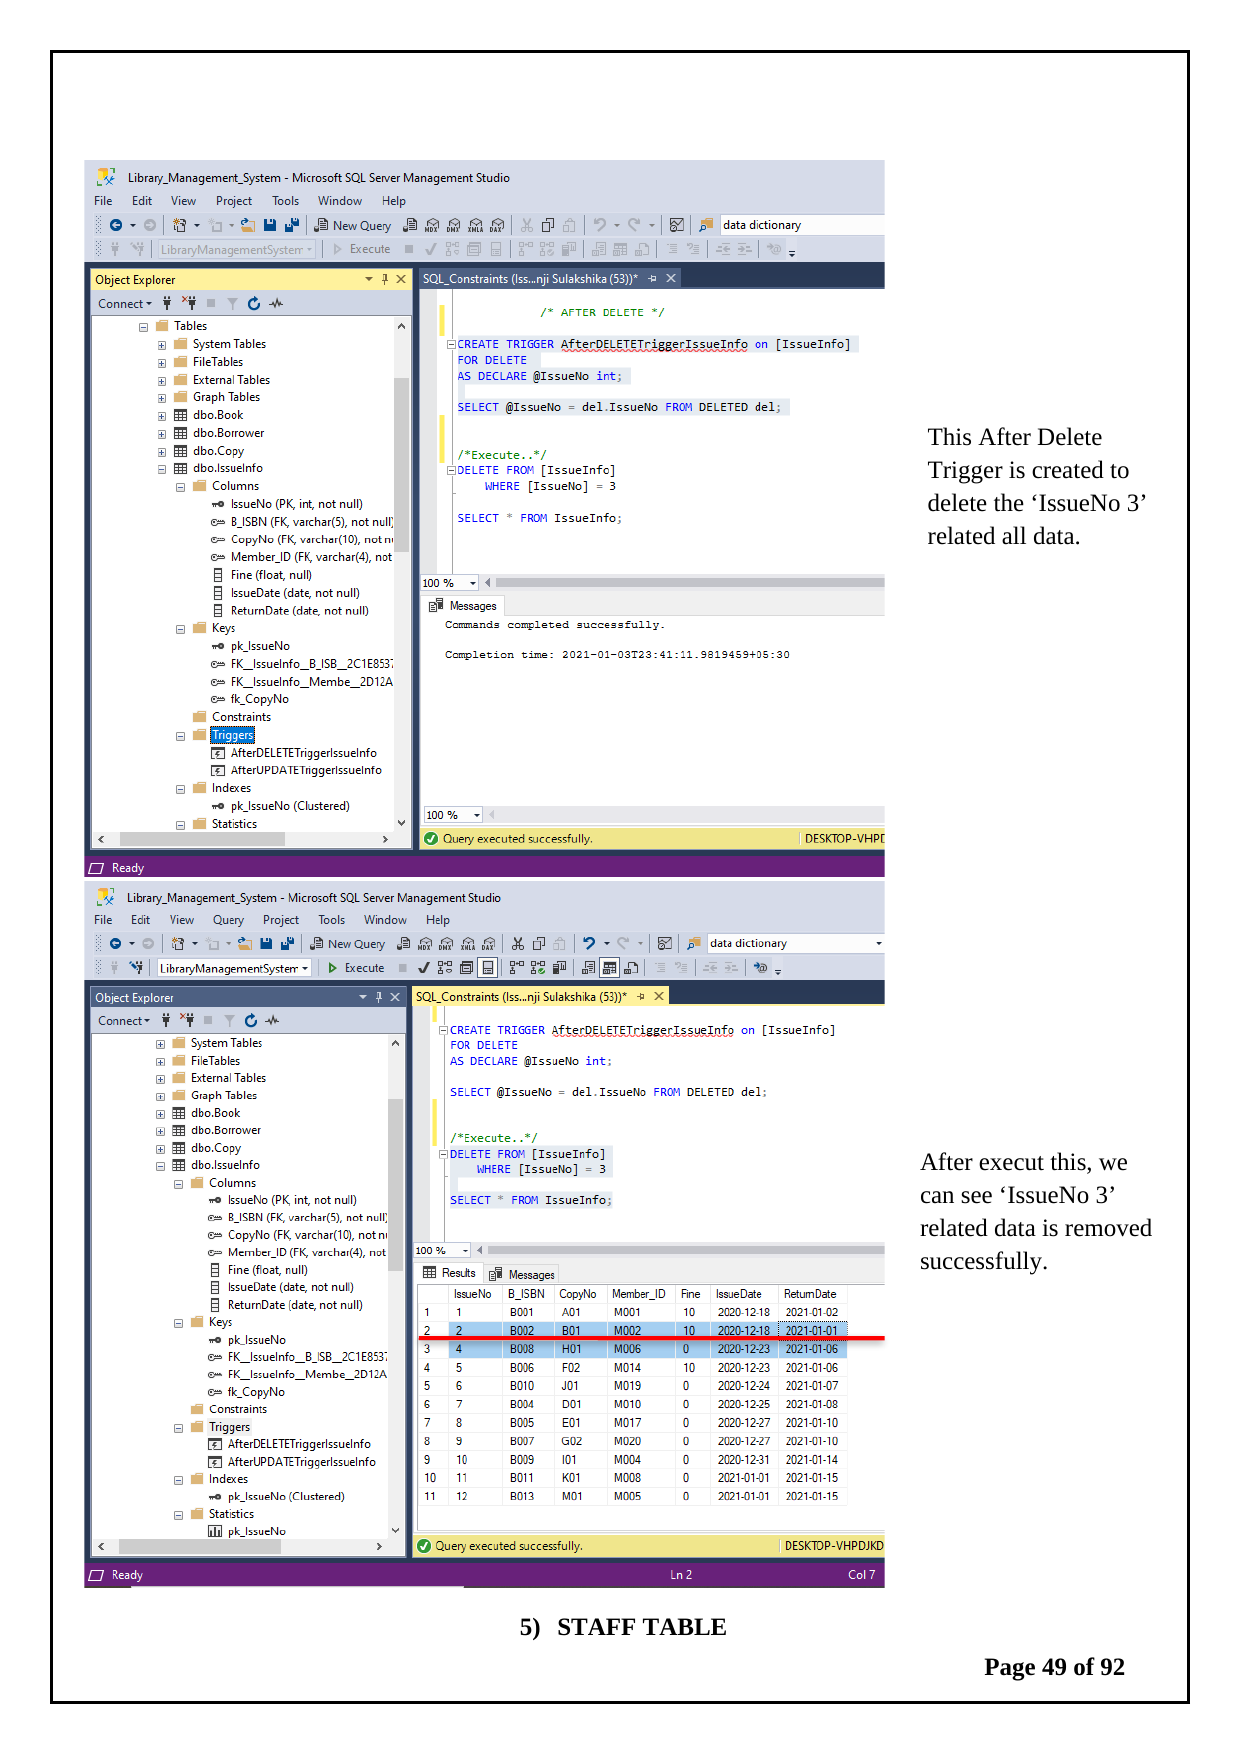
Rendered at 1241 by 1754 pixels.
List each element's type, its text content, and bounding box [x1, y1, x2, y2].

subtitle STAFF TABLE [122, 1612, 1125, 1641]
picture [84, 160, 885, 877]
picture [84, 881, 885, 1588]
